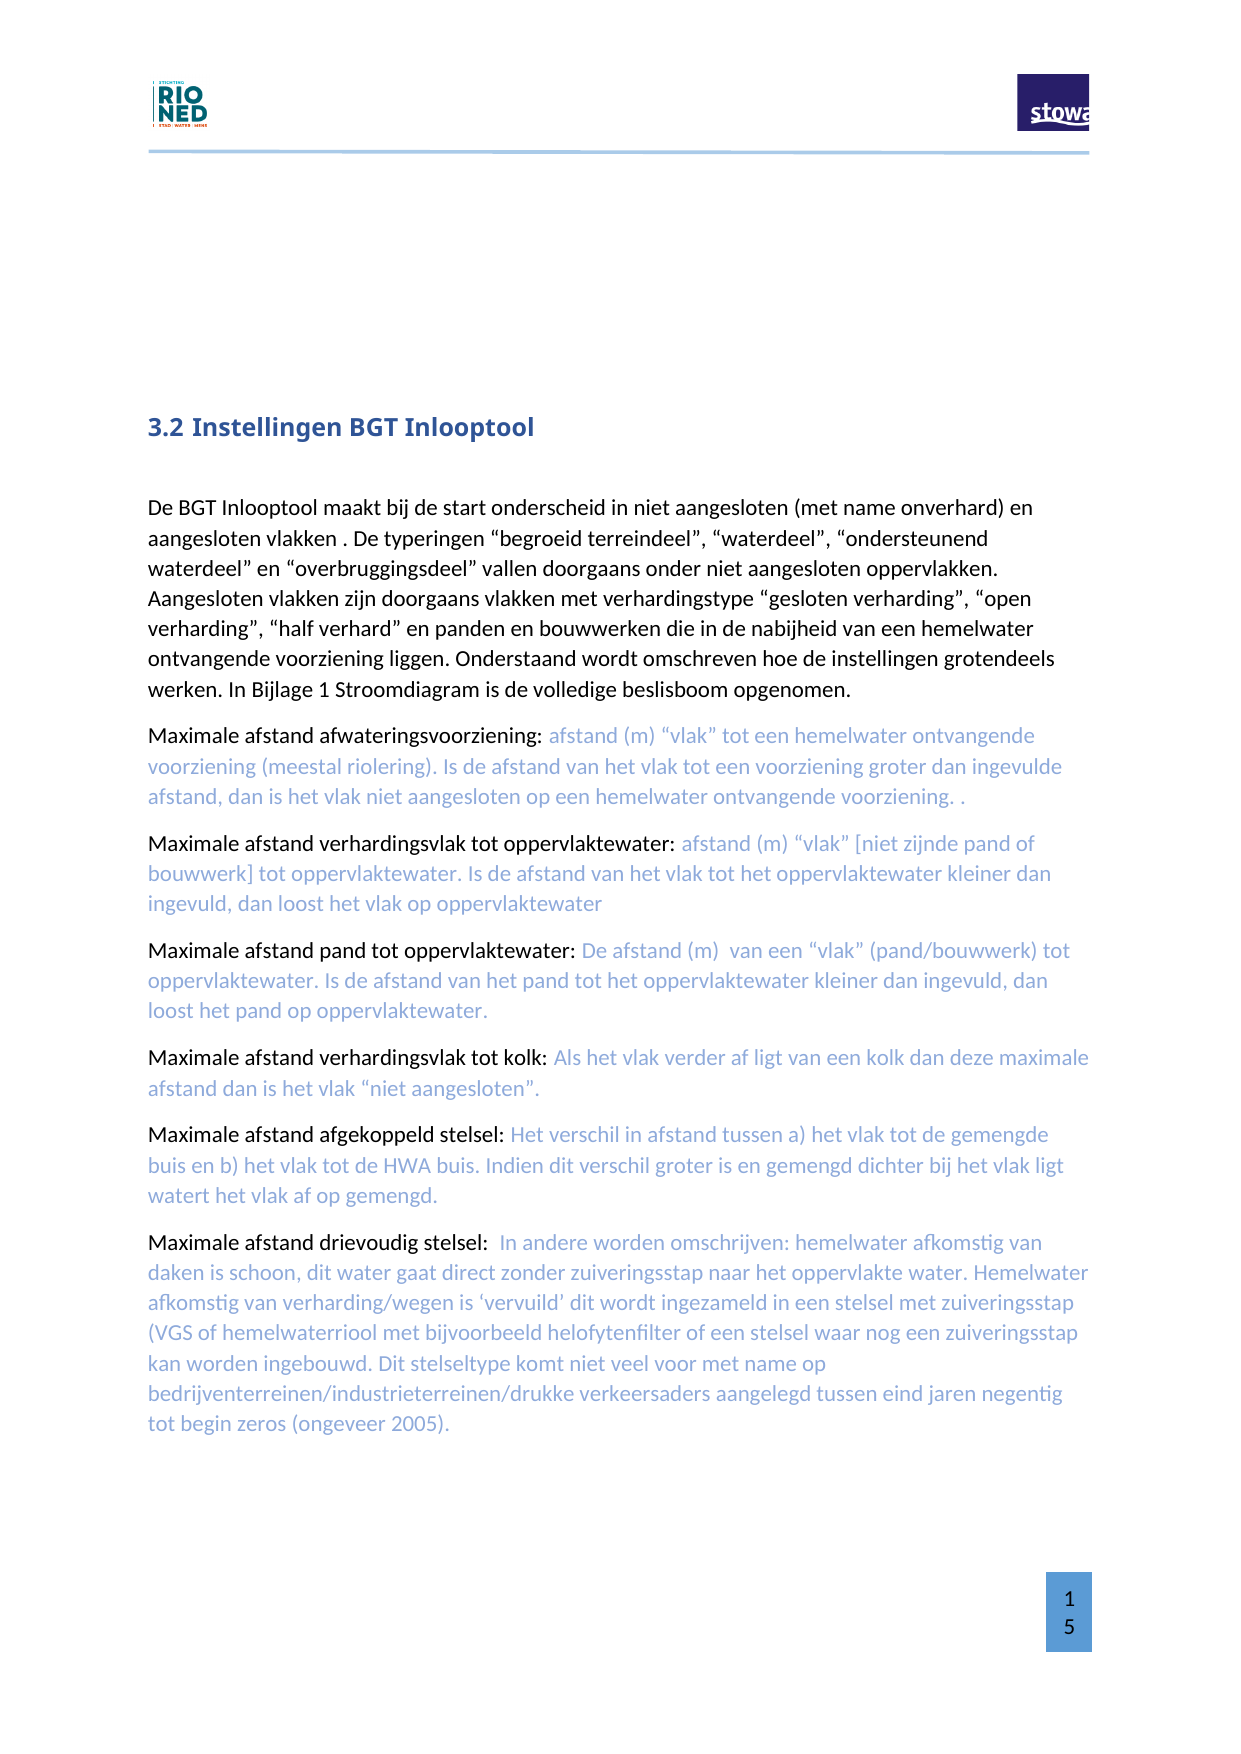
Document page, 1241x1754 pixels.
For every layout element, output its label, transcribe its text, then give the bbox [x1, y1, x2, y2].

picture [147, 74, 211, 131]
text Maximale afstand afwateringsvoorziening: afstand (m) “vlak” tot een hemelwater ontvangende voorziening (meestal riolering). Is de afstand van het vlak tot een voorziening groter dan ingevulde afstand, dan is het vlak niet aangesloten op een hemelwater ontvangende voorziening. . [148, 722, 1092, 810]
text Maximale afstand verhardingsvlak tot oppervlaktewater: afstand (m) “vlak” [niet zijnde pand of bouwwerk] tot oppervlaktewater. Is de afstand van het vlak tot het oppervlaktewater kleiner dan ingevuld, dan loost het vlak op oppervlaktewater [148, 829, 1092, 917]
text De BGT Inlooptool maakt bij de start onderscheid in niet aangesloten (met name onverhard) en aangesloten vlakken . De typeringen “begroeid terreindeel”, “waterdeel”, “ondersteunend waterdeel” en “overbruggingsdeel” vallen doorgaans onder niet aangesloten oppervlakken. Aangesloten vlakken zijn doorgaans vlakken met verhardingstype “gesloten verharding”, “open verharding”, “half verhard” en panden en bouwwerken die in de nabijheid van een hemelwater ontvangende voorziening liggen. Onderstaand wordt omschreven hoe de instellingen grotendeels werken. In Bijlage 1 Stroomdiagram is de volledige beslisboom opgenomen. [148, 493, 1092, 703]
subtitle Instellingen BGT Inlooptool [148, 410, 1092, 444]
text Maximale afstand verhardingsvlak tot kolk: Als het vlak verder af ligt van een kolk dan deze maximale afstand dan is het vlak “niet aangesloten”. [148, 1043, 1092, 1102]
picture [1017, 74, 1090, 131]
text Maximale afstand pand tot oppervlaktewater: De afstand (m) van een “vlak” (pand/bouwwerk) tot oppervlaktewater. Is de afstand van het pand tot het oppervlaktewater kleiner dan ingevuld, dan loost het pand op oppervlaktewater. [148, 936, 1092, 1024]
text Maximale afstand afgekoppeld stelsel: Het verschil in afstand tussen a) het vlak tot de gemengde buis en b) het vlak tot de HWA buis. Indien dit verschil groter is en gemengd dichter bij het vlak ligt watert het vlak af op gemengd. [148, 1121, 1092, 1209]
text Maximale afstand drievoudig stelsel: In andere worden omschrijven: hemelwater afkomstig van daken is schoon, dit water gaat direct zonder zuiveringsstap naar het oppervlakte water. Hemelwater afkomstig van verharding/wegen is ‘vervuild’ dit wordt ingezameld in een stelsel met zuiveringsstap (VGS of hemelwaterriool met bijvoorbeeld helofytenfilter of een stelsel waar nog een zuiveringsstap kan worden ingebouwd. Dit stelseltype komt niet veel voor met name op bedrijventerreinen/industrieterreinen/drukke verkeersaders aangelegd tussen eind jaren negentig tot begin zeros (ongeveer 2005). [148, 1228, 1092, 1437]
